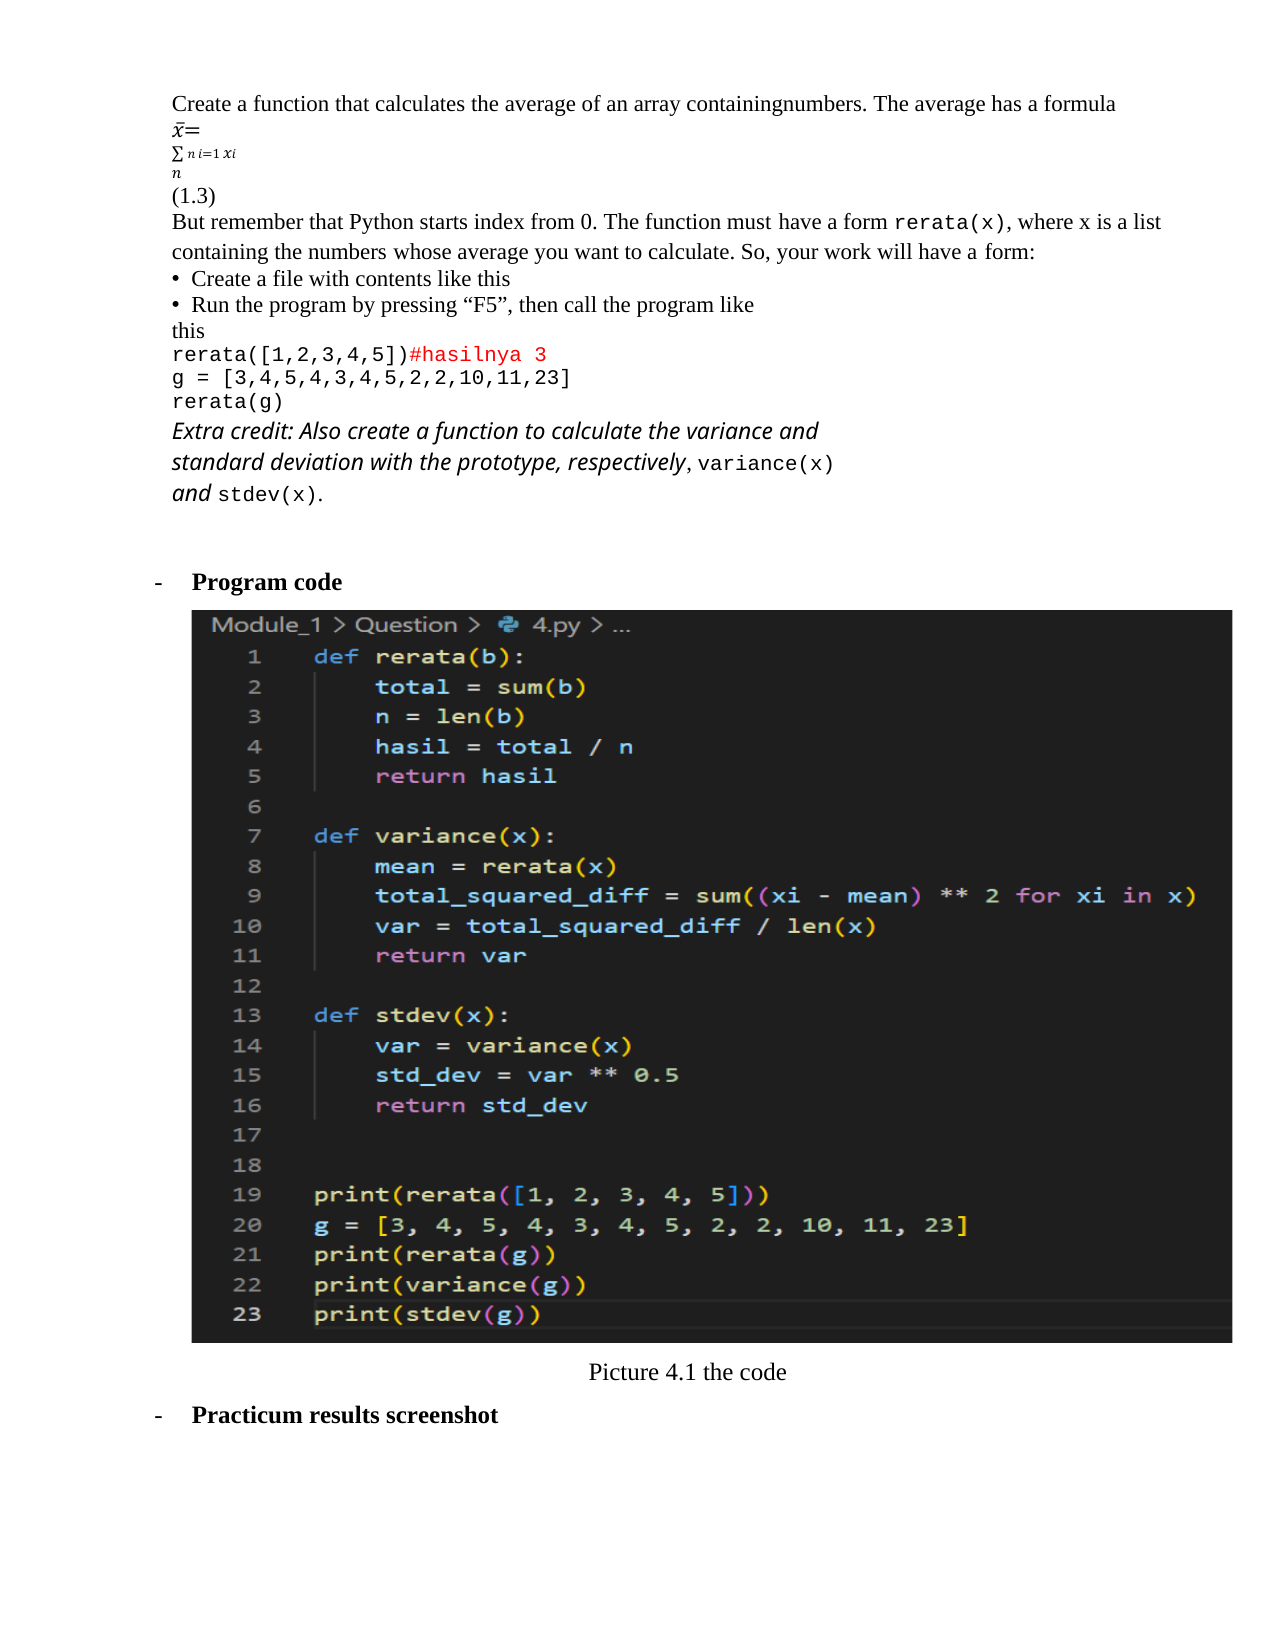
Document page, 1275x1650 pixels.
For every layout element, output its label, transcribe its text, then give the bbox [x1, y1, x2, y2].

list Practicum results screenshot [154, 1400, 1183, 1429]
list Picture 4.1 the code [192, 1357, 1183, 1386]
list Program code [154, 567, 1183, 596]
picture [191, 610, 1233, 1343]
table_header Create a function that calculates the average of an array containingnumbers. The average has a formula 𝑥̅= ∑ 𝑛 𝑖=1 𝑥𝑖 𝑛 (1.3) But remember that Python starts index from 0. The function must have a form rerata(x), where x is a list containing the numbers whose average you want to calculate. So, your work will have a form: • Create a file with contents like this • Run the program by pressing “F5”, then call the program like this rerata([1,2,3,4,5])#hasilnya 3 g = [3,4,5,4,3,4,5,2,2,10,11,23] rerata(g) Extra credit: Also create a function to calculate the variance and standard deviation with the prototype, respectively, variance(x) and stdev(x). [160, 90, 1183, 567]
